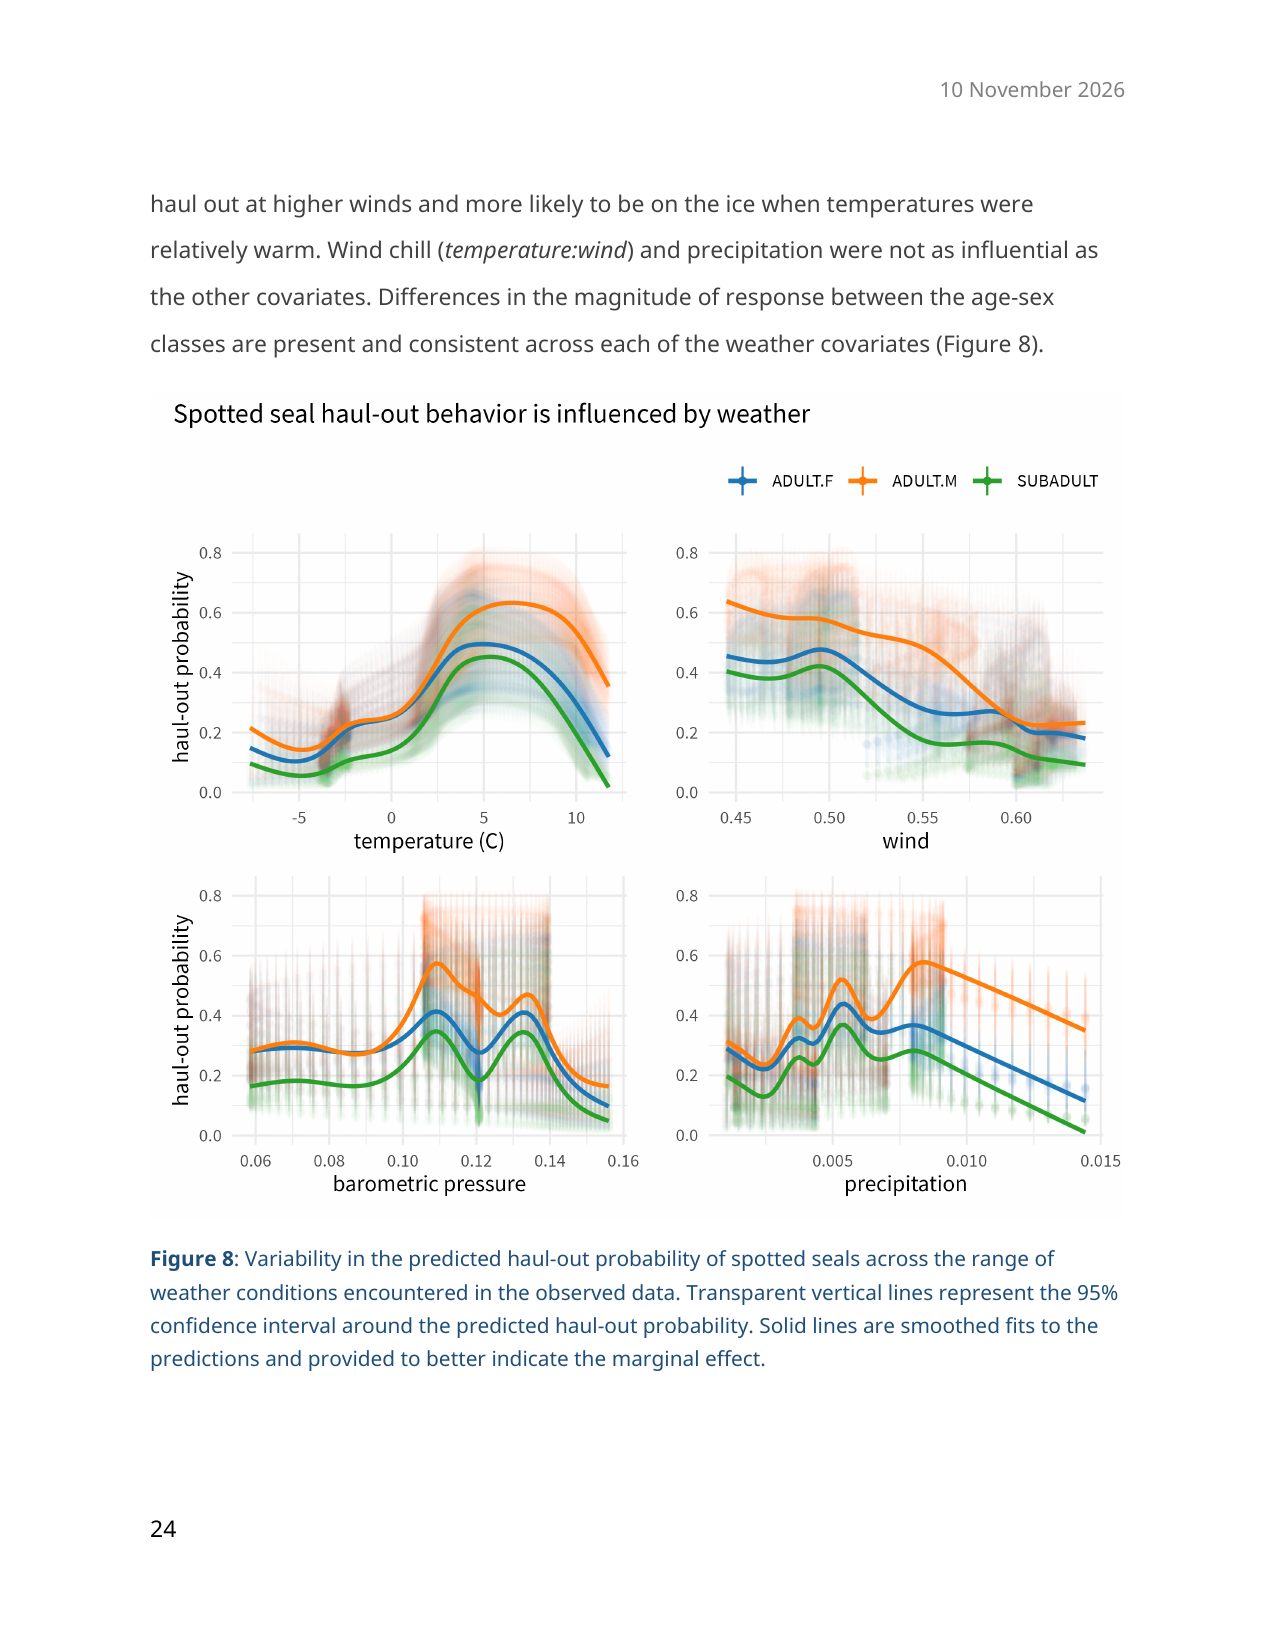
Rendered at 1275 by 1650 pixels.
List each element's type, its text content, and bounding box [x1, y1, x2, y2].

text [150, 187, 1125, 359]
picture [150, 393, 1125, 1219]
text Figure : Variability in the predicted haul-out probability of spotted seals across the range of weather conditions encountered in the observed data. Transparent vertical lines represent the 95% confidence interval around the predicted haul-out probability. Solid lines are smoothed fits to the predictions and provided to better indicate the marginal effect. [150, 1239, 1125, 1373]
